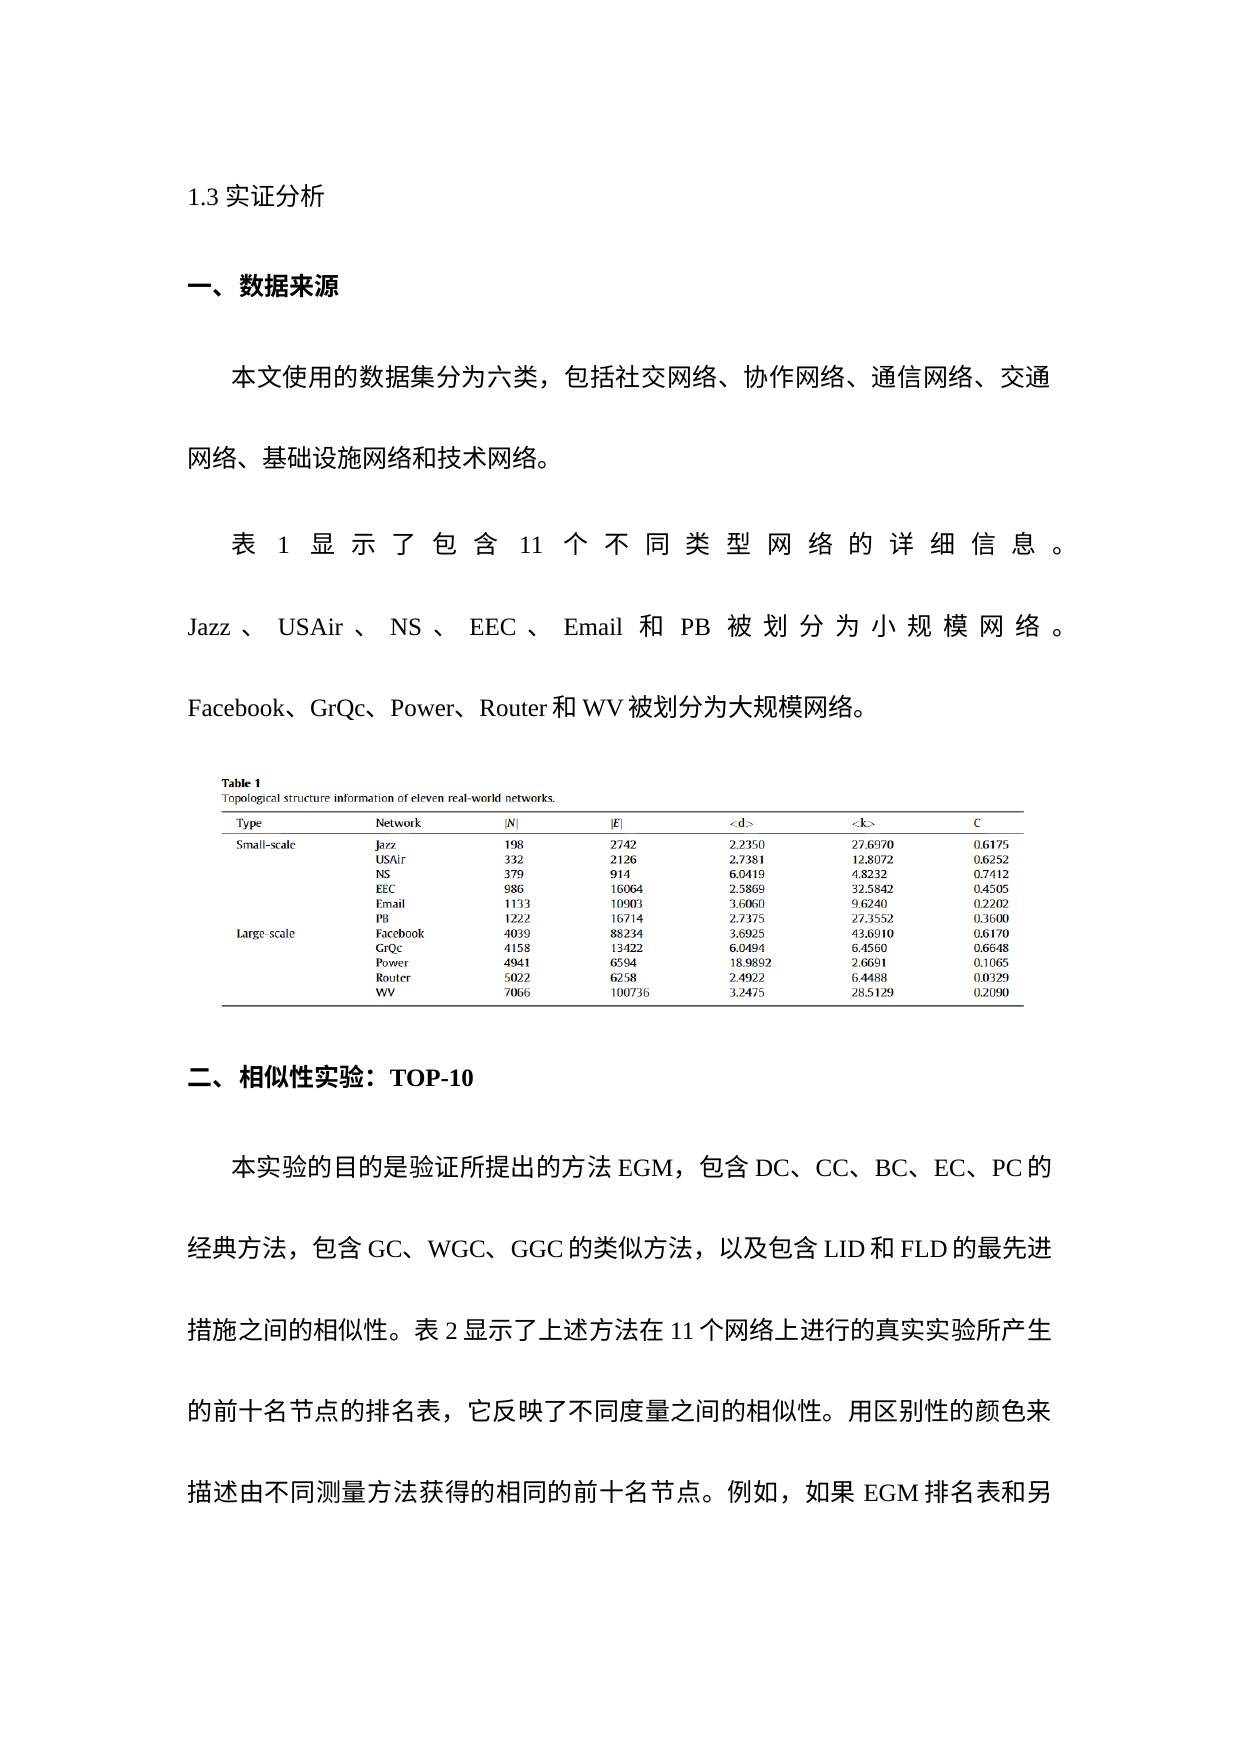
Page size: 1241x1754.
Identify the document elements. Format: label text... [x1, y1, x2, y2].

text 本文使用的数据集分为六类，包括社交网络、协作网络、通信网络、交通网络、基础设施网络和技术网络。 [187, 343, 1053, 489]
list 数据来源 [187, 252, 1053, 317]
subtitle 1.3 实证分析 [187, 162, 1053, 227]
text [187, 1133, 1053, 1523]
list 相似性实验：TOP-10 [187, 1043, 1053, 1108]
text 表1显示了包含11个不同类型网络的详细信息。Jazz、USAir、NS、EEC、Email和PB被划分为小规模网络。Facebook、GrQc、Power、Router和WV被划分为大规模网络。 [187, 510, 1053, 738]
picture [187, 759, 1056, 1020]
